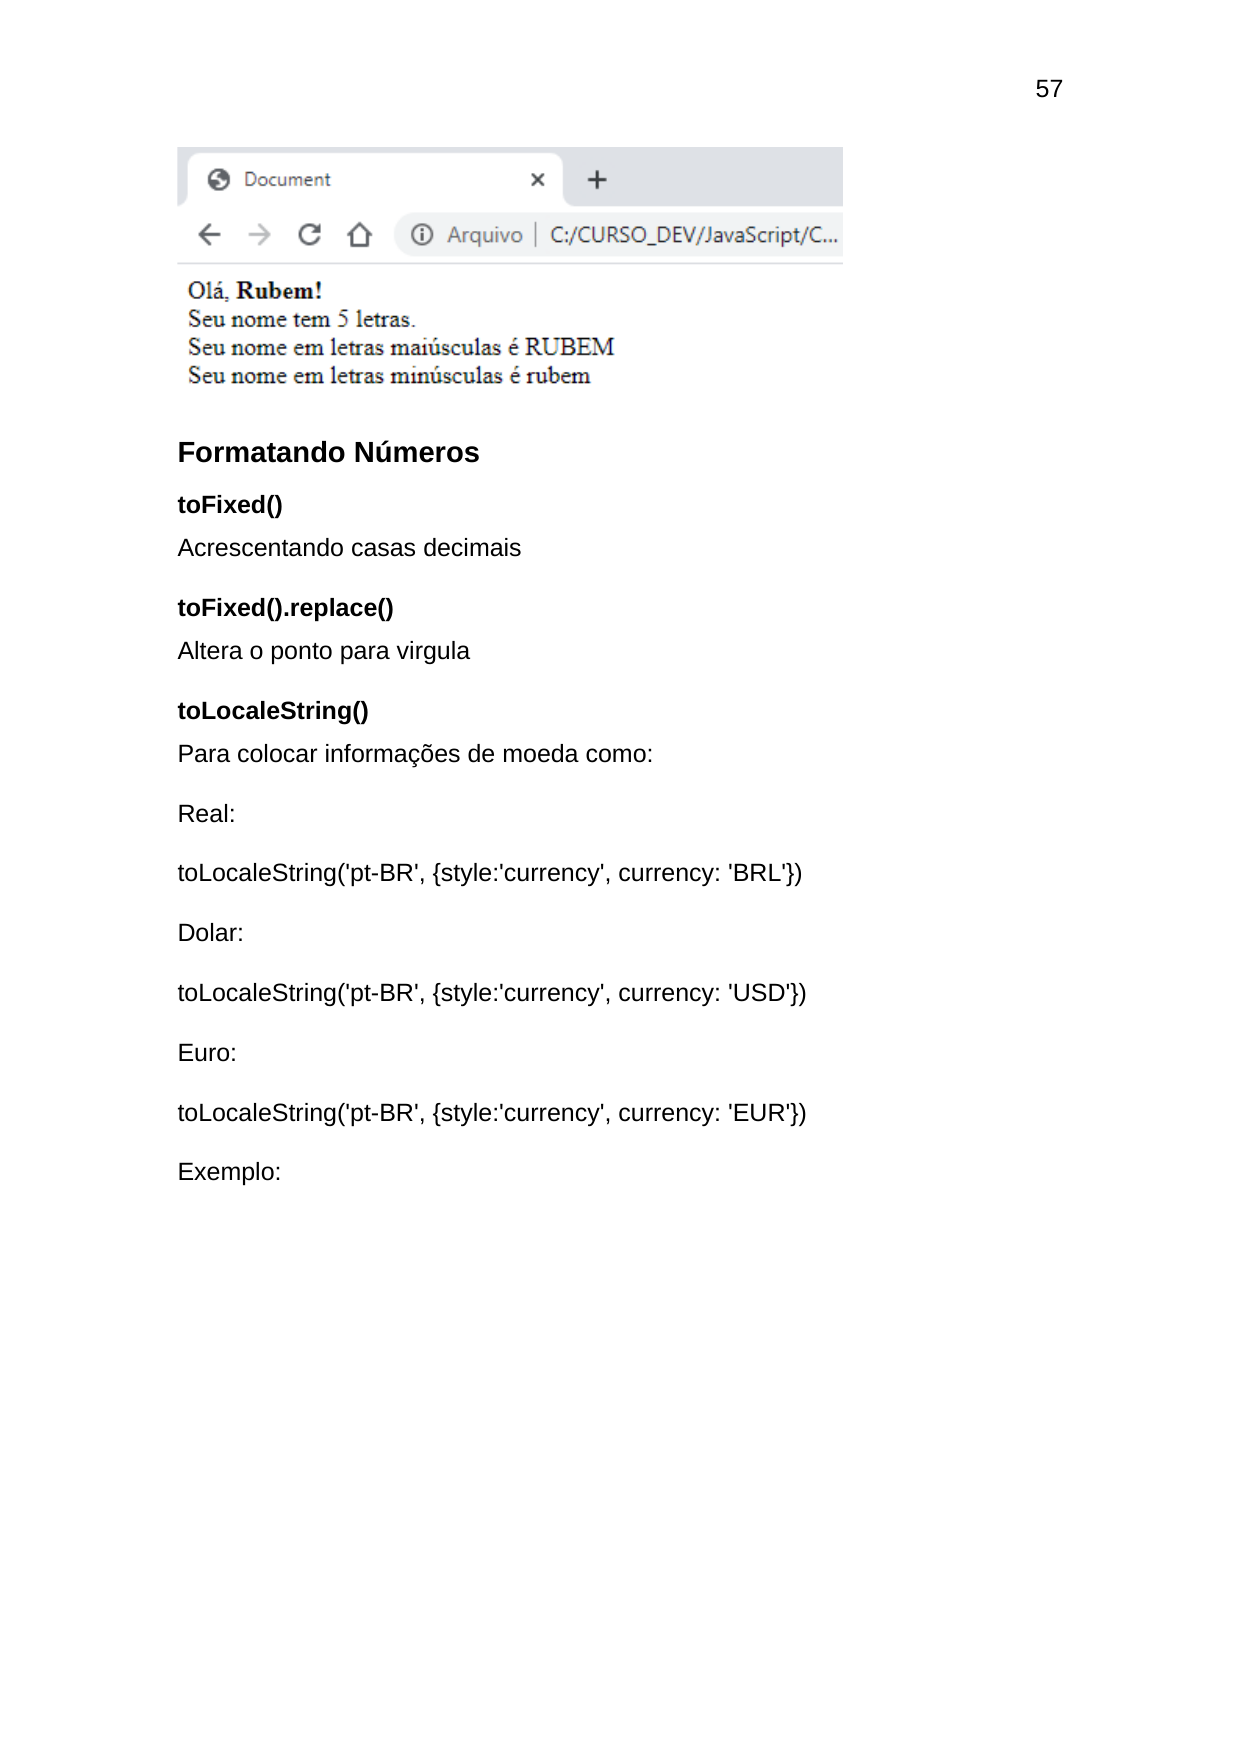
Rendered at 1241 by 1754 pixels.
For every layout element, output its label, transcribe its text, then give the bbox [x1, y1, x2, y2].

text Acrescentando casas decimais [177, 533, 1063, 562]
subtitle toLocaleString() [177, 696, 1063, 724]
text Euro: [177, 1038, 1063, 1067]
subtitle Formatando Números [177, 435, 1063, 469]
subtitle toFixed().replace() [177, 593, 1063, 622]
text Altera o ponto para virgula [177, 636, 1063, 665]
subtitle toFixed() [177, 490, 1063, 519]
text toLocaleString('pt-BR', {style:'currency', currency: 'BRL'}) [177, 858, 1063, 887]
text Dolar: [177, 918, 1063, 947]
text Real: [177, 799, 1063, 827]
text Exemplo: [177, 1157, 1063, 1186]
text Para colocar informações de moeda como: [177, 739, 1063, 768]
text toLocaleString('pt-BR', {style:'currency', currency: 'USD'}) [177, 978, 1063, 1007]
text toLocaleString('pt-BR', {style:'currency', currency: 'EUR'}) [177, 1098, 1063, 1126]
